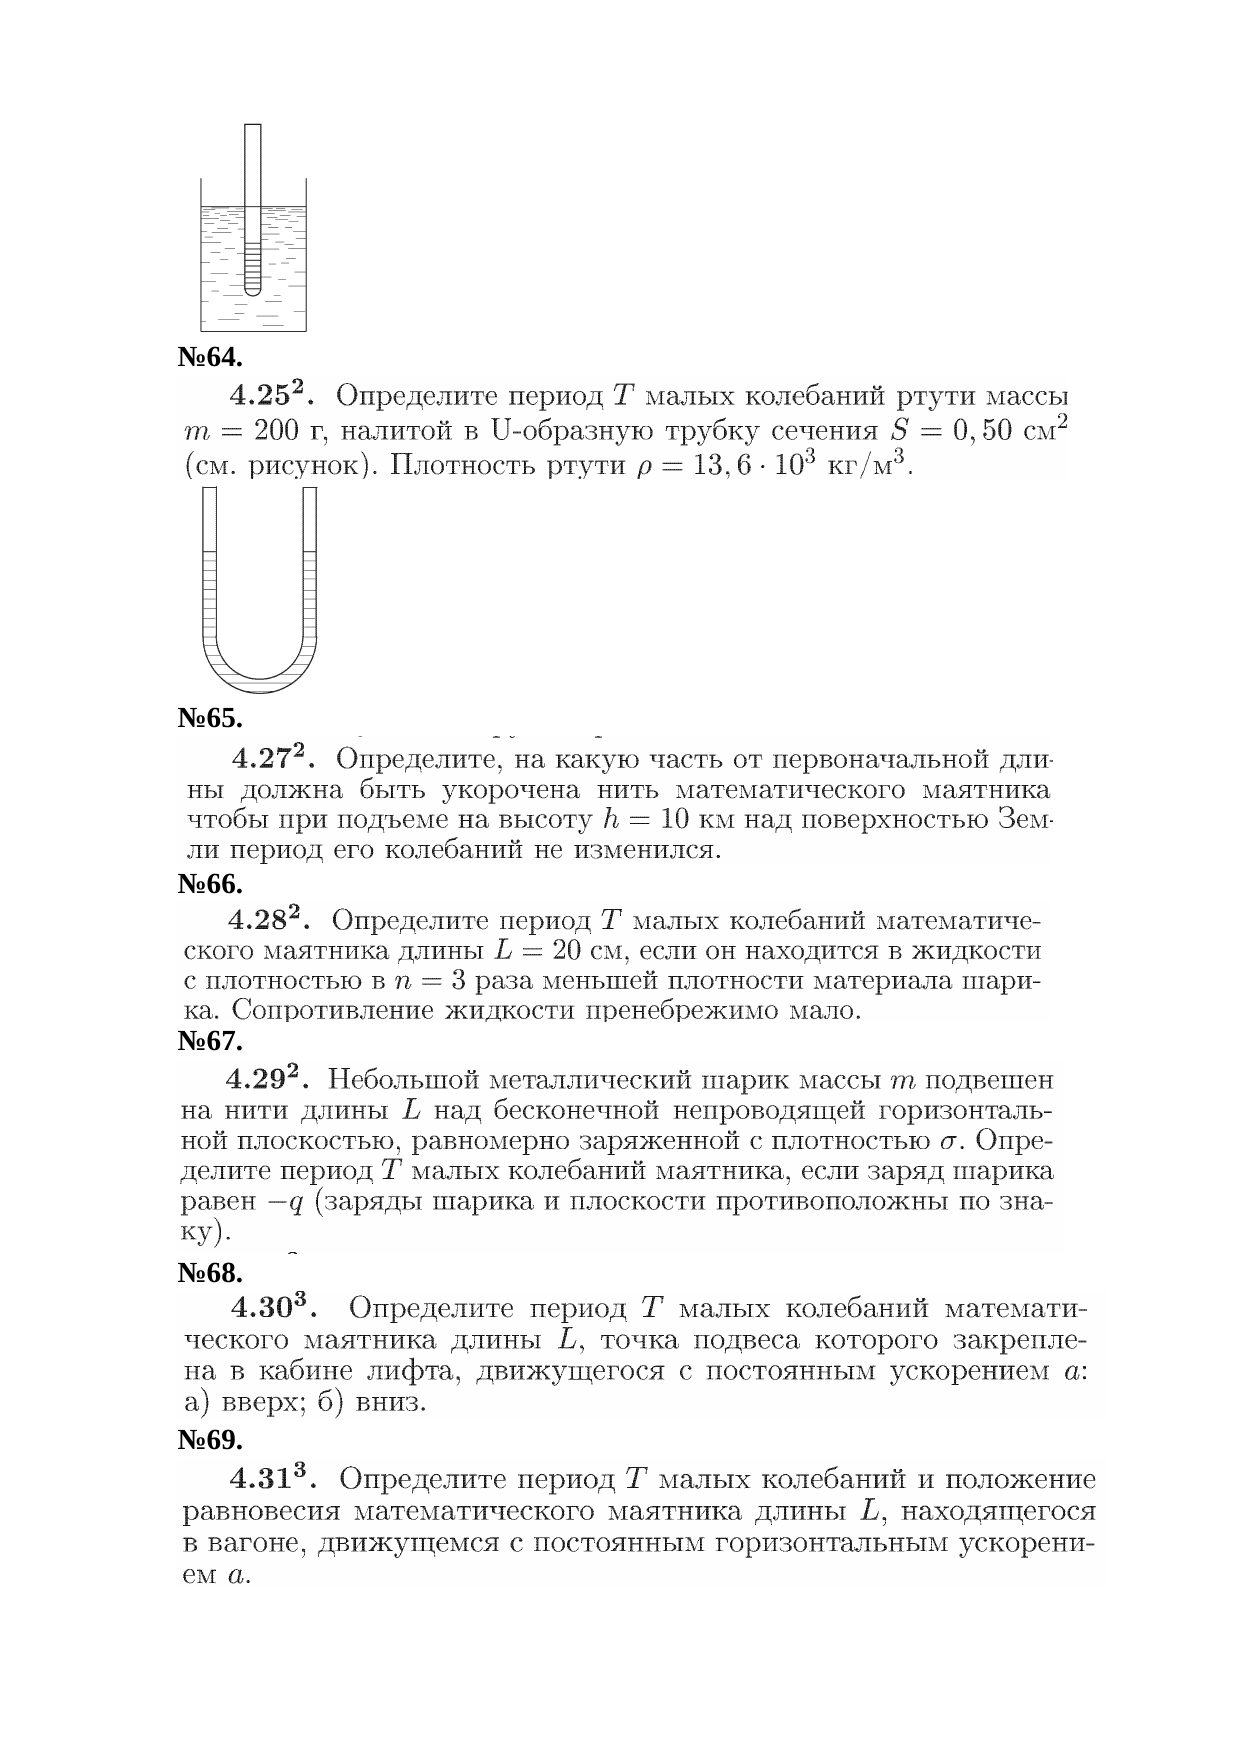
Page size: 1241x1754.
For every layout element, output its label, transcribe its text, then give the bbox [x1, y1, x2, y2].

picture [177, 1458, 1108, 1587]
picture [177, 375, 1068, 479]
picture [177, 118, 324, 337]
picture [177, 736, 1053, 865]
text №69. [177, 1422, 1152, 1456]
picture [177, 1059, 1065, 1254]
text №67. [177, 1023, 1152, 1057]
picture [177, 480, 349, 698]
picture [177, 902, 1050, 1022]
text №68. [177, 1256, 1152, 1289]
text №66. [177, 866, 1152, 900]
text №65. [177, 700, 1152, 733]
text №64. [177, 339, 1152, 372]
picture [177, 1291, 1108, 1420]
